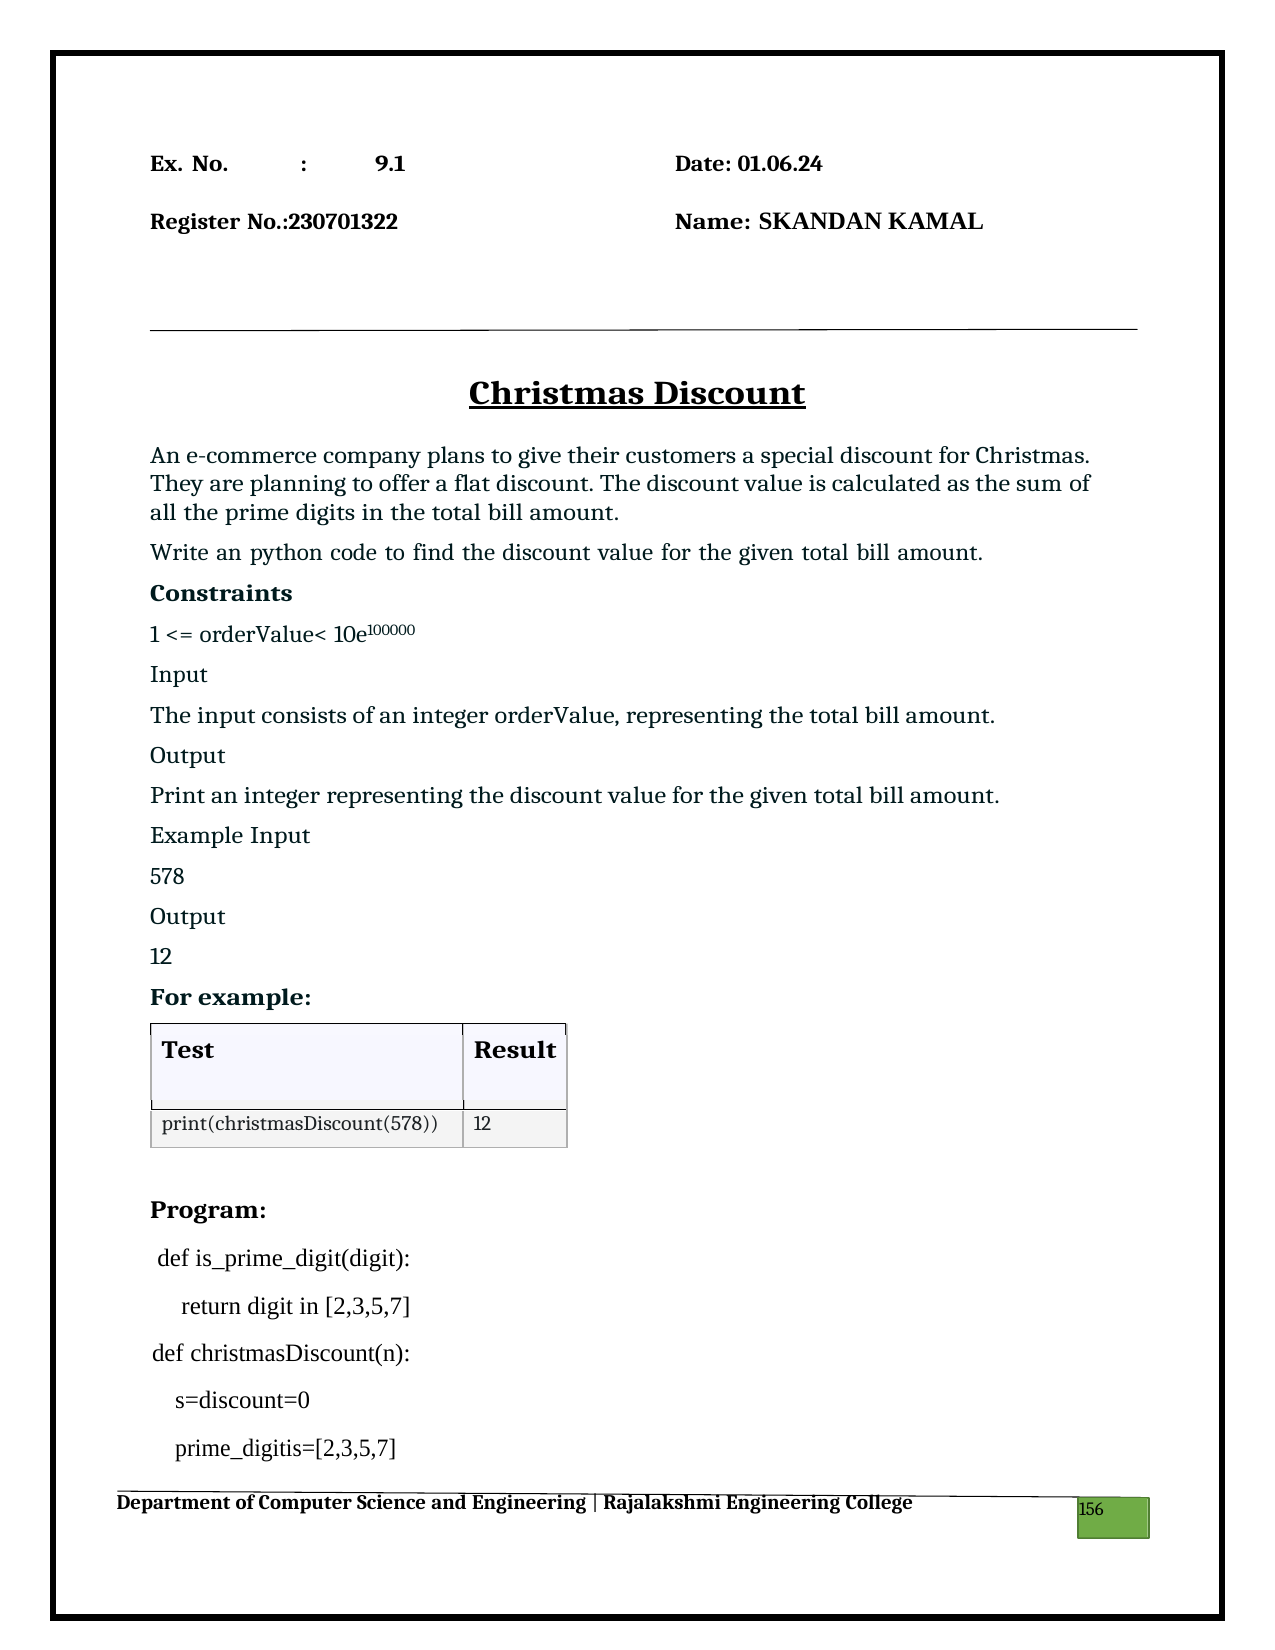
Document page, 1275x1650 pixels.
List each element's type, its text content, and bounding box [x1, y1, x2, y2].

text Output 12 [150, 903, 240, 971]
text Print an integer representing the discount value for the given total bill amount. Example Input [150, 782, 1031, 850]
text An e-commerce company plans to give their customers a special discount for Christmas. They are planning to offer a flat discount. The discount value is calculated as the sum of all the prime digits in the total bill amount. [150, 442, 1120, 526]
text Constraints [150, 580, 1206, 607]
text 578 [150, 863, 1206, 890]
picture [463, 1024, 565, 1035]
text The input consists of an integer orderValue, representing the total bill amount. Output [150, 702, 1027, 769]
picture [151, 1024, 462, 1035]
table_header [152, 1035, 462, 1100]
text def is_prime_digit(digit): return digit in [2,3,5,7] def christmasDiscount(n): [150, 1243, 410, 1367]
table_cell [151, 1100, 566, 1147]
text 1 <= orderValue< 10e100000 Input [150, 621, 442, 689]
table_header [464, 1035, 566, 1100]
subtitle Program: [150, 1196, 1206, 1225]
subtitle Christmas Discount [172, 374, 1103, 412]
text Write an python code to find the discount value for the given total bill amount. [150, 539, 1206, 567]
text Register No.:230701322 Name: SKANDAN KAMAL [150, 206, 1206, 235]
text Ex. No. : 9.1 Date: 01.06.24 [150, 151, 1206, 177]
text For example: [150, 983, 1206, 1011]
text s=discount=0 prime_digitis=[2,3,5,7] [175, 1386, 403, 1462]
